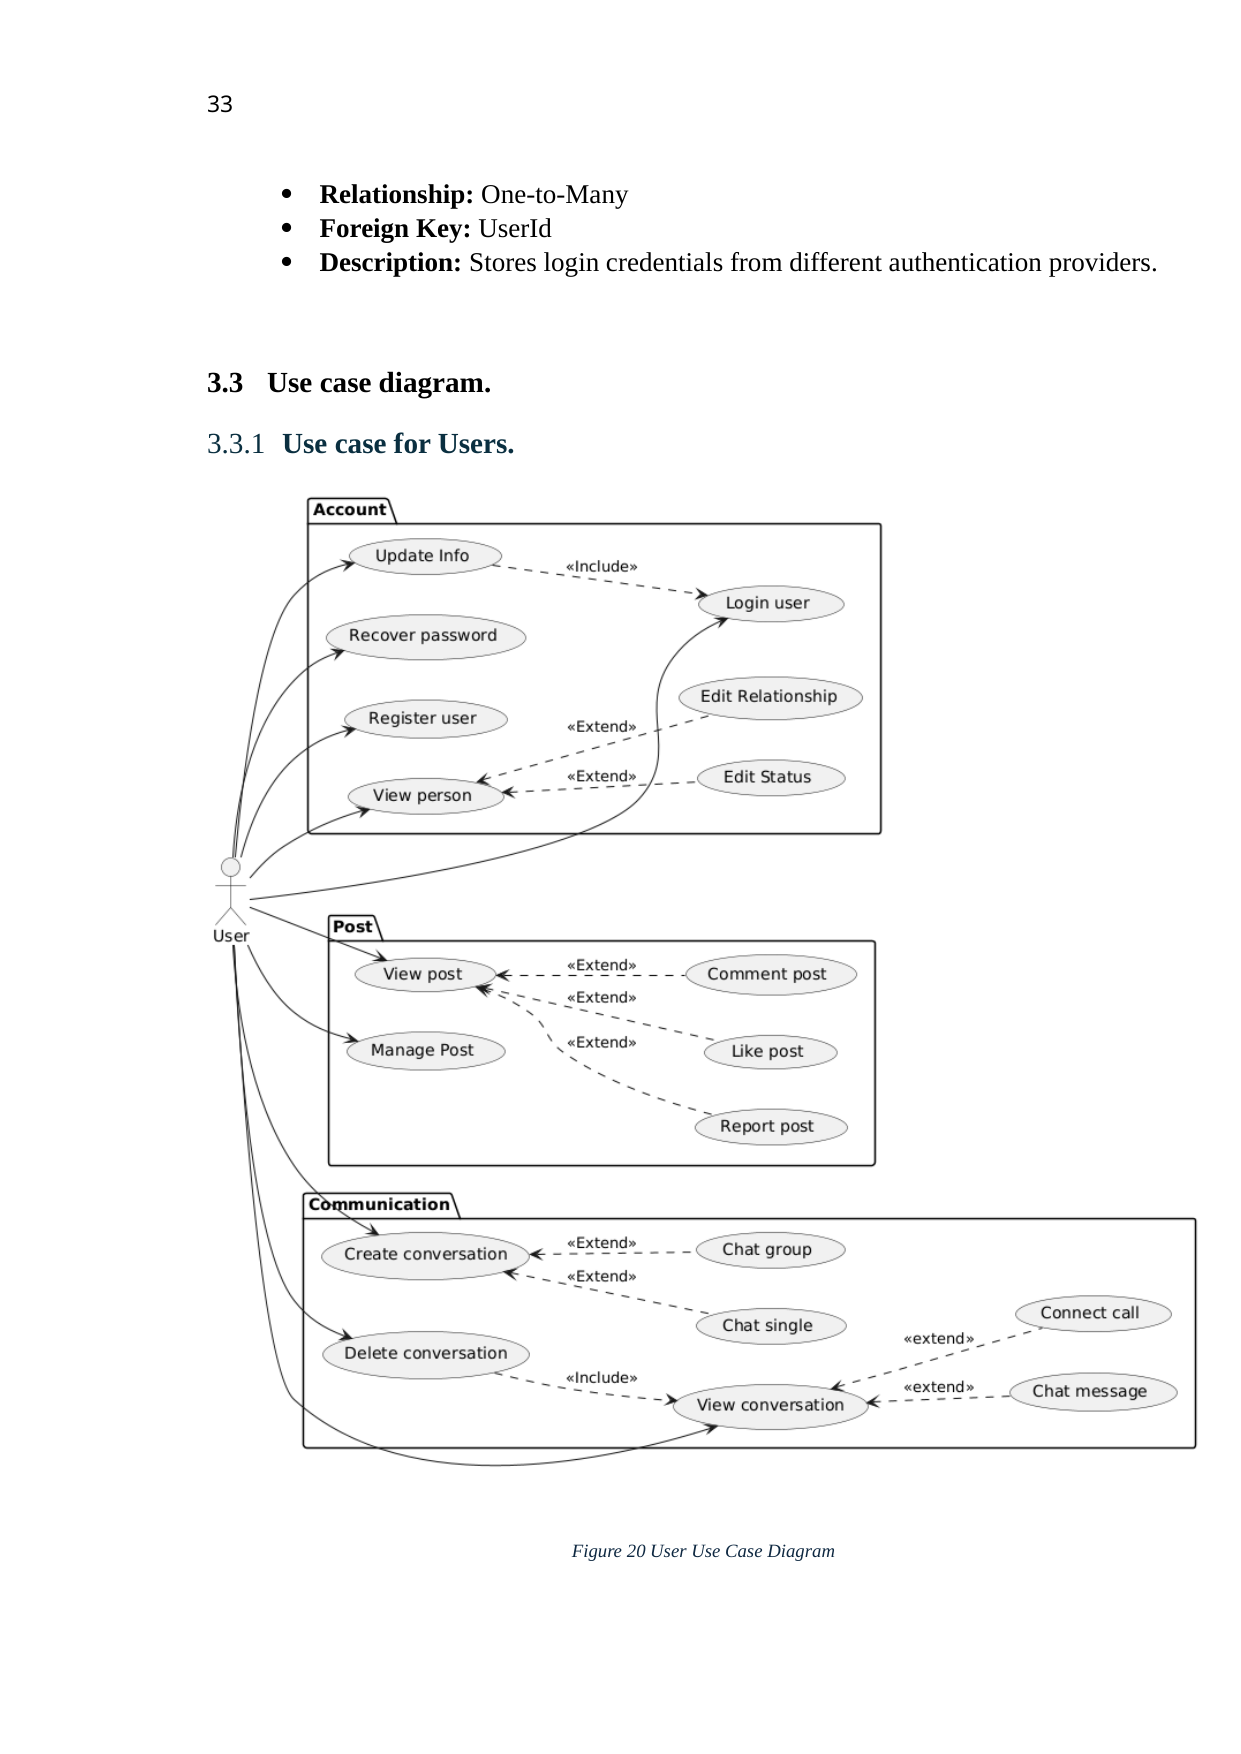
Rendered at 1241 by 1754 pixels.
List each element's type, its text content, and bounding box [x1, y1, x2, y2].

picture [206, 491, 1202, 1512]
subtitle Use case for Users. [207, 426, 1202, 460]
list Foreign Key: UserId [282, 212, 1202, 243]
list Relationship: One-to-Many [282, 178, 1202, 210]
subtitle Use case diagram. [207, 365, 1202, 398]
list Description: Stores login credentials from different authentication providers. [282, 246, 1202, 277]
